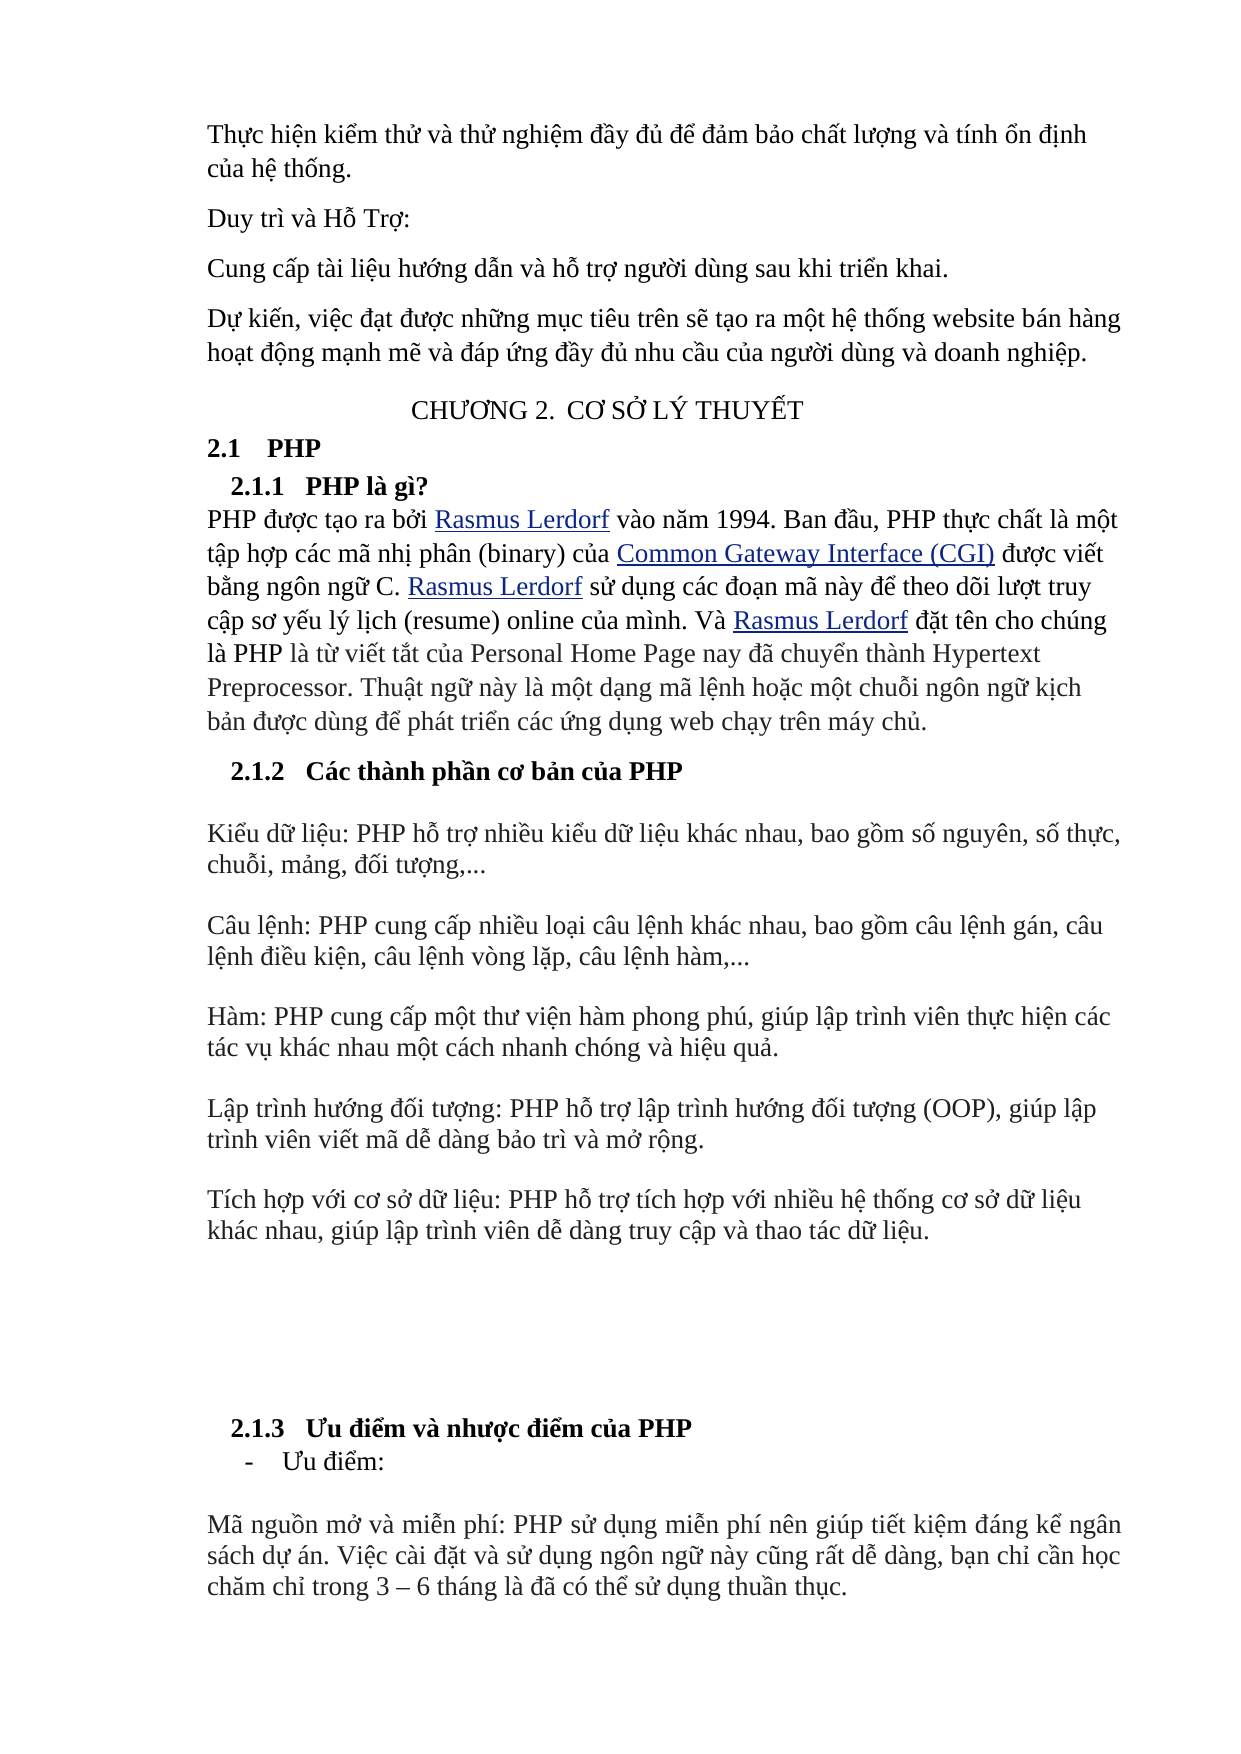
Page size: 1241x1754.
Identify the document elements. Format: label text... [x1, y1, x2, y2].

text Tích hợp với cơ sở dữ liệu: PHP hỗ trợ tích hợp với nhiều hệ thống cơ sở dữ liệu khác nhau, giúp lập trình viên dễ dàng truy cập và thao tác dữ liệu. [207, 1183, 1122, 1246]
subtitle CƠ SỞ LÝ THUYẾT [237, 394, 1122, 426]
subtitle Ưu điểm và nhược điểm của PHP [230, 1412, 1122, 1443]
text Cung cấp tài liệu hướng dẫn và hỗ trợ người dùng sau khi triển khai. [207, 252, 1122, 283]
text Mã nguồn mở và miễn phí: PHP sử dụng miễn phí nên giúp tiết kiệm đáng kể ngân sách dự án. Việc cài đặt và sử dụng ngôn ngữ này cũng rất dễ dàng, bạn chỉ cần học chăm chỉ trong 3 – 6 tháng là đã có thể sử dụng thuần thục. [207, 1508, 1122, 1602]
text Thực hiện kiểm thử và thử nghiệm đầy đủ để đảm bảo chất lượng và tính ổn định của hệ thống. [207, 118, 1122, 183]
subtitle PHP là gì? [230, 470, 1122, 501]
text Lập trình hướng đối tượng: PHP hỗ trợ lập trình hướng đối tượng (OOP), giúp lập trình viên viết mã dễ dàng bảo trì và mở rộng. [207, 1092, 1122, 1154]
text Kiểu dữ liệu: PHP hỗ trợ nhiều kiểu dữ liệu khác nhau, bao gồm số nguyên, số thực, chuỗi, mảng, đối tượng,... [207, 817, 1122, 880]
text Câu lệnh: PHP cung cấp nhiều loại câu lệnh khác nhau, bao gồm câu lệnh gán, câu lệnh điều kiện, câu lệnh vòng lặp, câu lệnh hàm,... [207, 909, 1122, 971]
subtitle PHP [207, 432, 1122, 463]
text PHP được tạo ra bởi Rasmus Lerdorf vào năm 1994. Ban đầu, PHP thực chất là một tập hợp các mã nhị phân (binary) của Common Gateway Interface (CGI) được viết bằng ngôn ngữ C. Rasmus Lerdorf sử dụng các đoạn mã này để theo dõi lượt truy cập sơ yếu lý lịch (resume) online của mình. Và Rasmus Lerdorf đặt tên cho chúng là PHP là từ viết tắt của Personal Home Page nay đã chuyển thành Hypertext Preprocessor. Thuật ngữ này là một dạng mã lệnh hoặc một chuỗi ngôn ngữ kịch bản được dùng để phát triển các ứng dụng web chạy trên máy chủ. [207, 503, 1122, 736]
text Dự kiến, việc đạt được những mục tiêu trên sẽ tạo ra một hệ thống website bán hàng hoạt động mạnh mẽ và đáp ứng đầy đủ nhu cầu của người dùng và doanh nghiệp. [207, 302, 1122, 367]
text Hàm: PHP cung cấp một thư viện hàm phong phú, giúp lập trình viên thực hiện các tác vụ khác nhau một cách nhanh chóng và hiệu quả. [207, 1000, 1122, 1063]
subtitle Các thành phần cơ bản của PHP [230, 755, 1122, 786]
text Duy trì và Hỗ Trợ: [207, 202, 1122, 233]
list Ưu điểm: [244, 1445, 1122, 1477]
